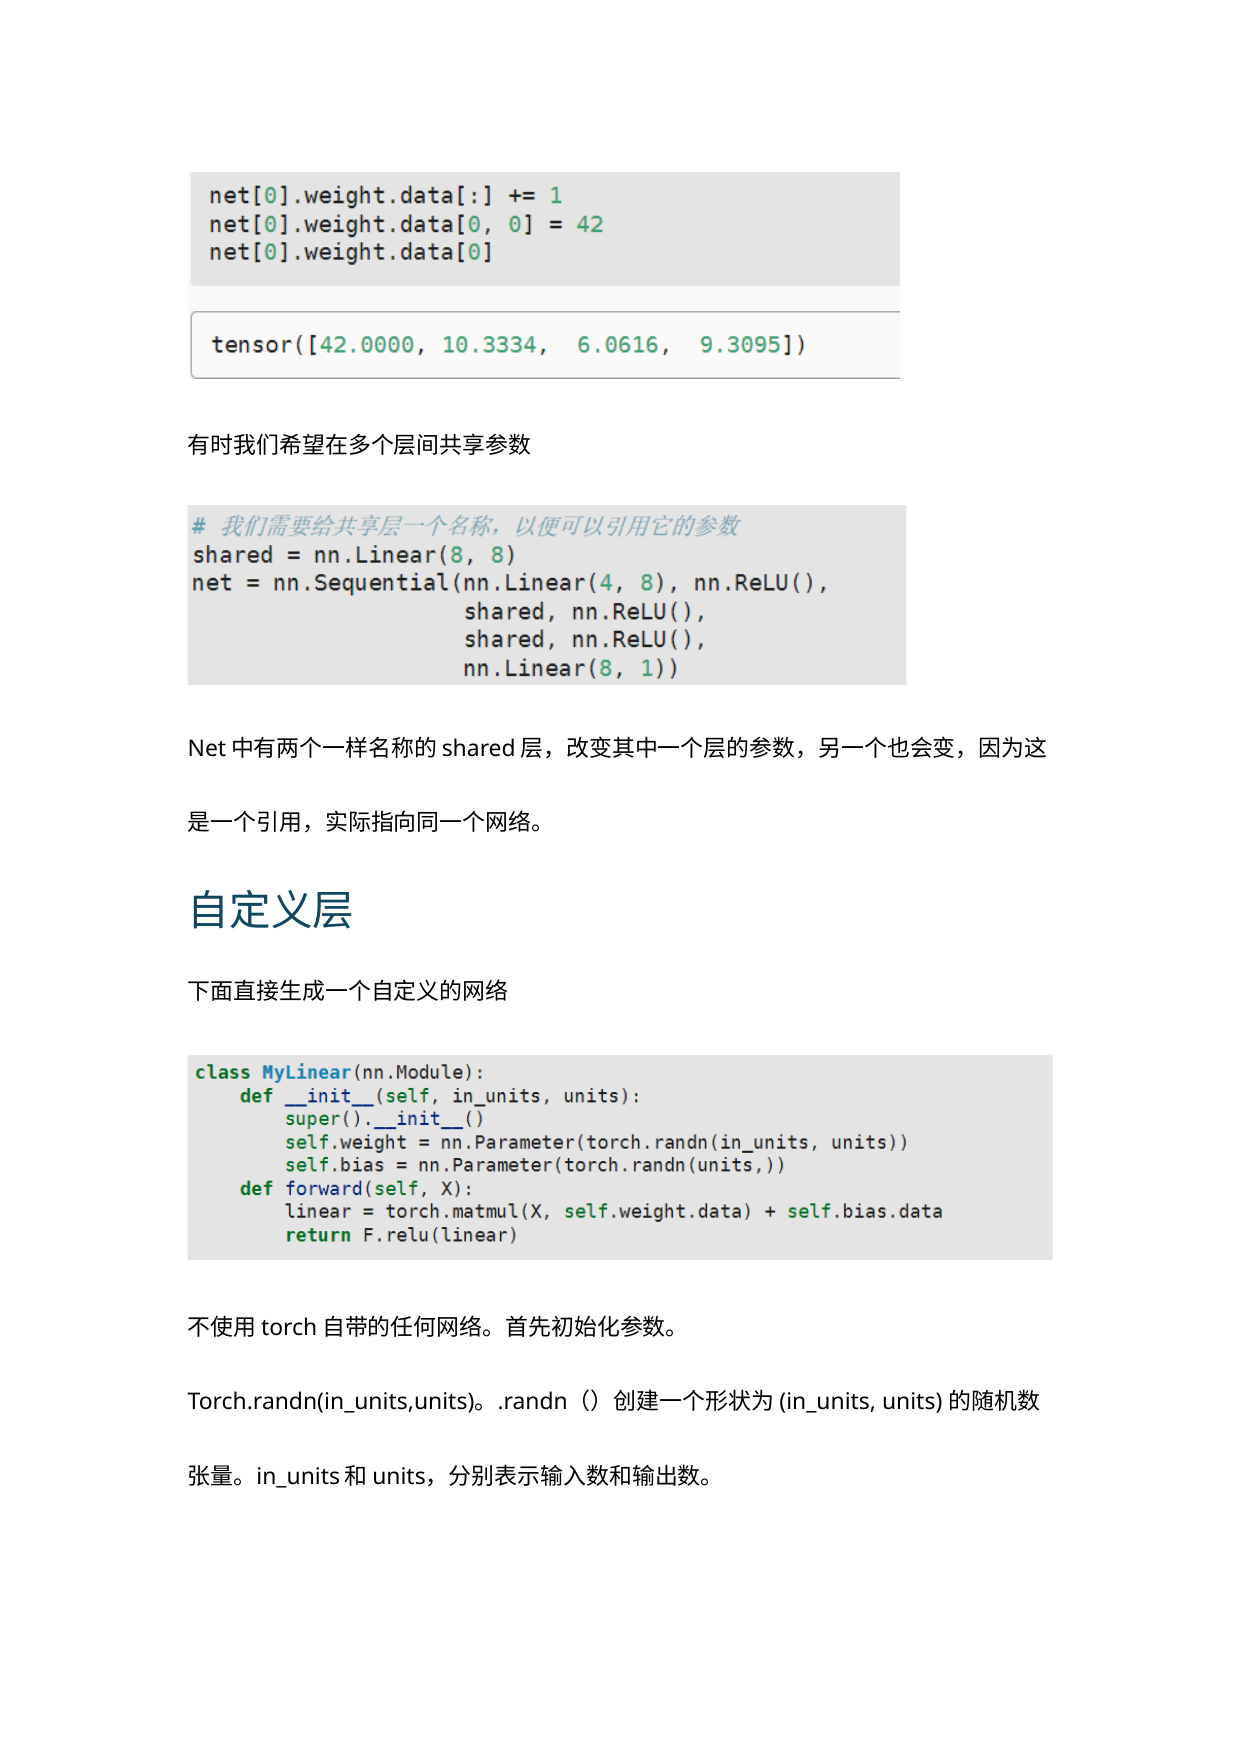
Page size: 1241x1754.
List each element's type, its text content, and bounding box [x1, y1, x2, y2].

text Net中有两个一样名称的shared层，改变其中一个层的参数，另一个也会变，因为这是一个引用，实际指向同一个网络。 [187, 714, 1053, 853]
picture [187, 1055, 1053, 1260]
subtitle 自定义层 [187, 875, 1053, 940]
picture [187, 172, 901, 379]
picture [187, 505, 907, 685]
text 不使用torch自带的任何网络。首先初始化参数。Torch.randn(in_units,units)。.randn（）创建一个形状为 (in_units, units) 的随机数张量。in_units和units，分别表示输入数和输出数。 [187, 1293, 1053, 1507]
text 下面直接生成一个自定义的网络 [187, 957, 1053, 1022]
text 有时我们希望在多个层间共享参数 [187, 411, 1053, 476]
